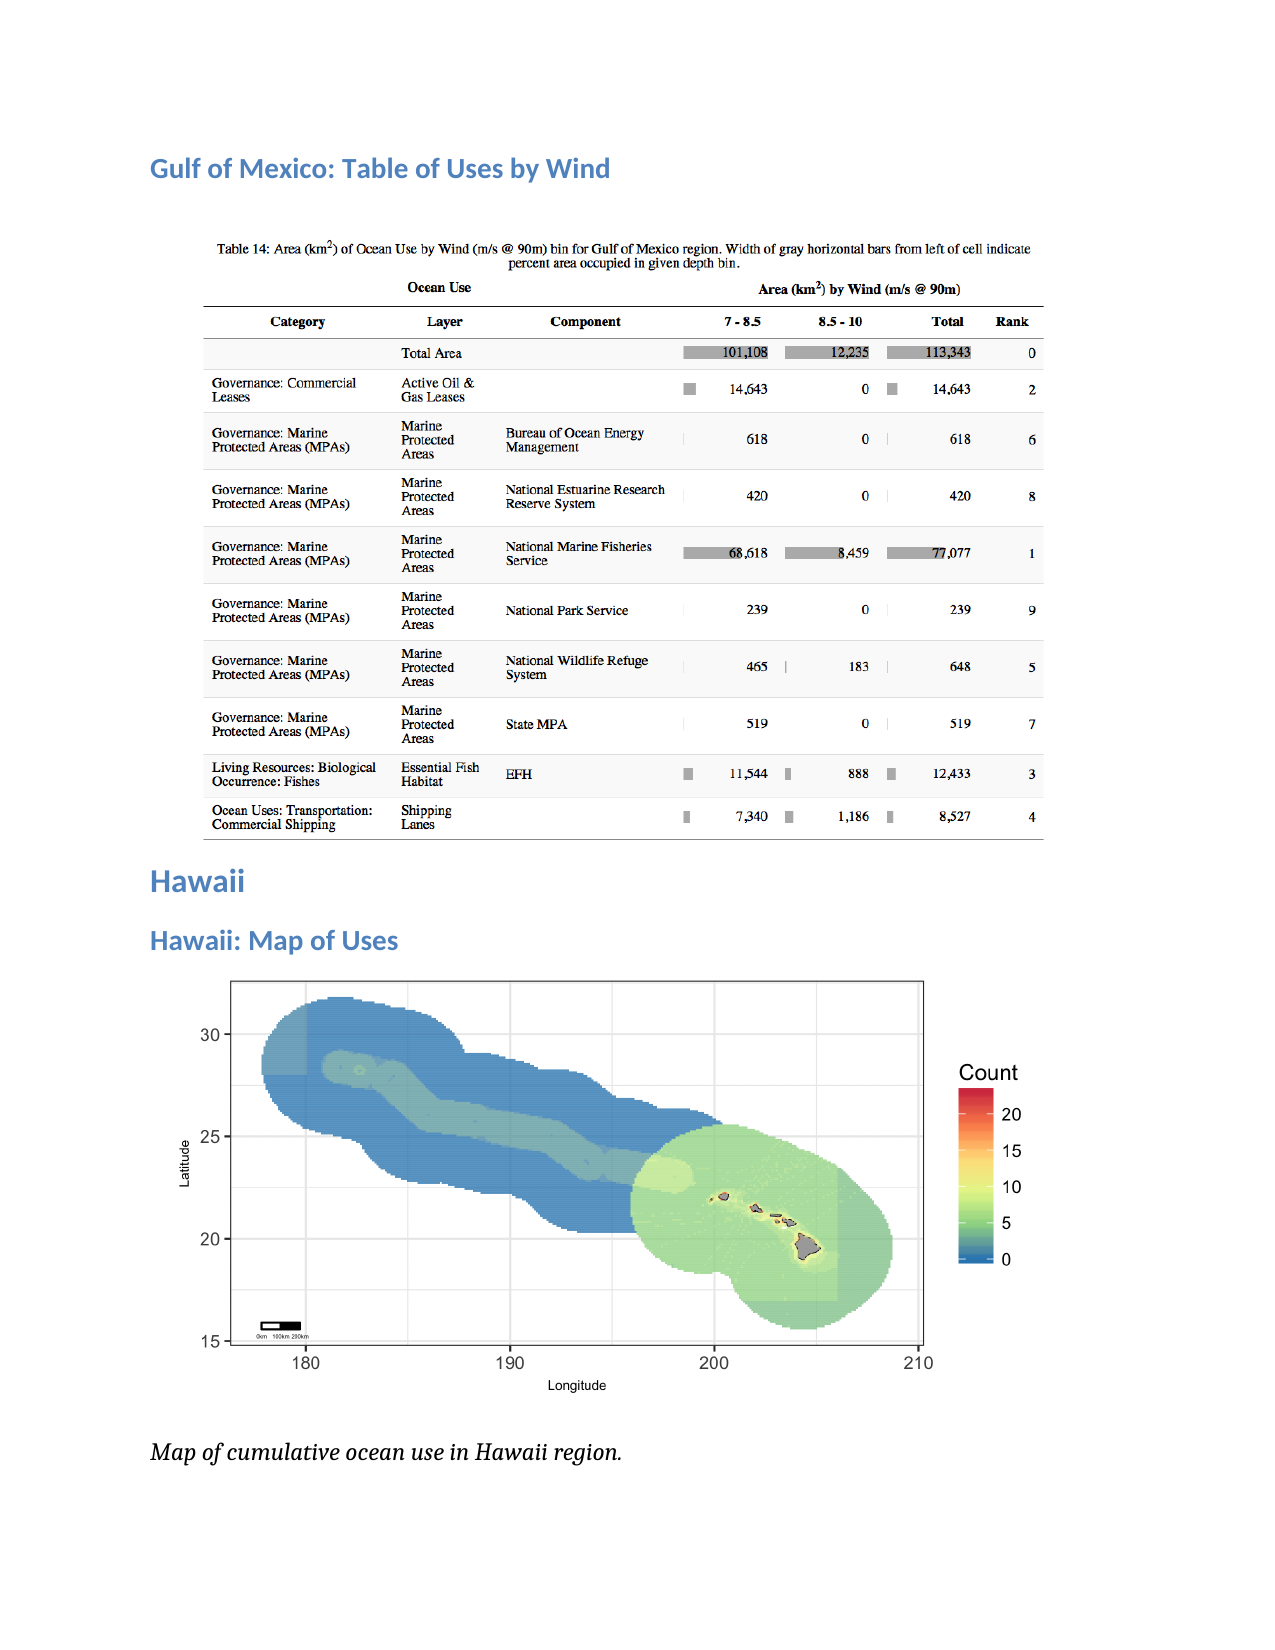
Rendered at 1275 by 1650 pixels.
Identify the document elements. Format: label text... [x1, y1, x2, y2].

picture [168, 204, 1044, 840]
subtitle Hawaii: Map of Uses [150, 922, 1125, 958]
picture [168, 957, 1044, 1418]
subtitle Hawaii [150, 860, 1125, 901]
subtitle Gulf of Mexico: Table of Uses by Wind [150, 150, 1125, 186]
text Map of cumulative ocean use in Hawaii region. [150, 1438, 1125, 1467]
